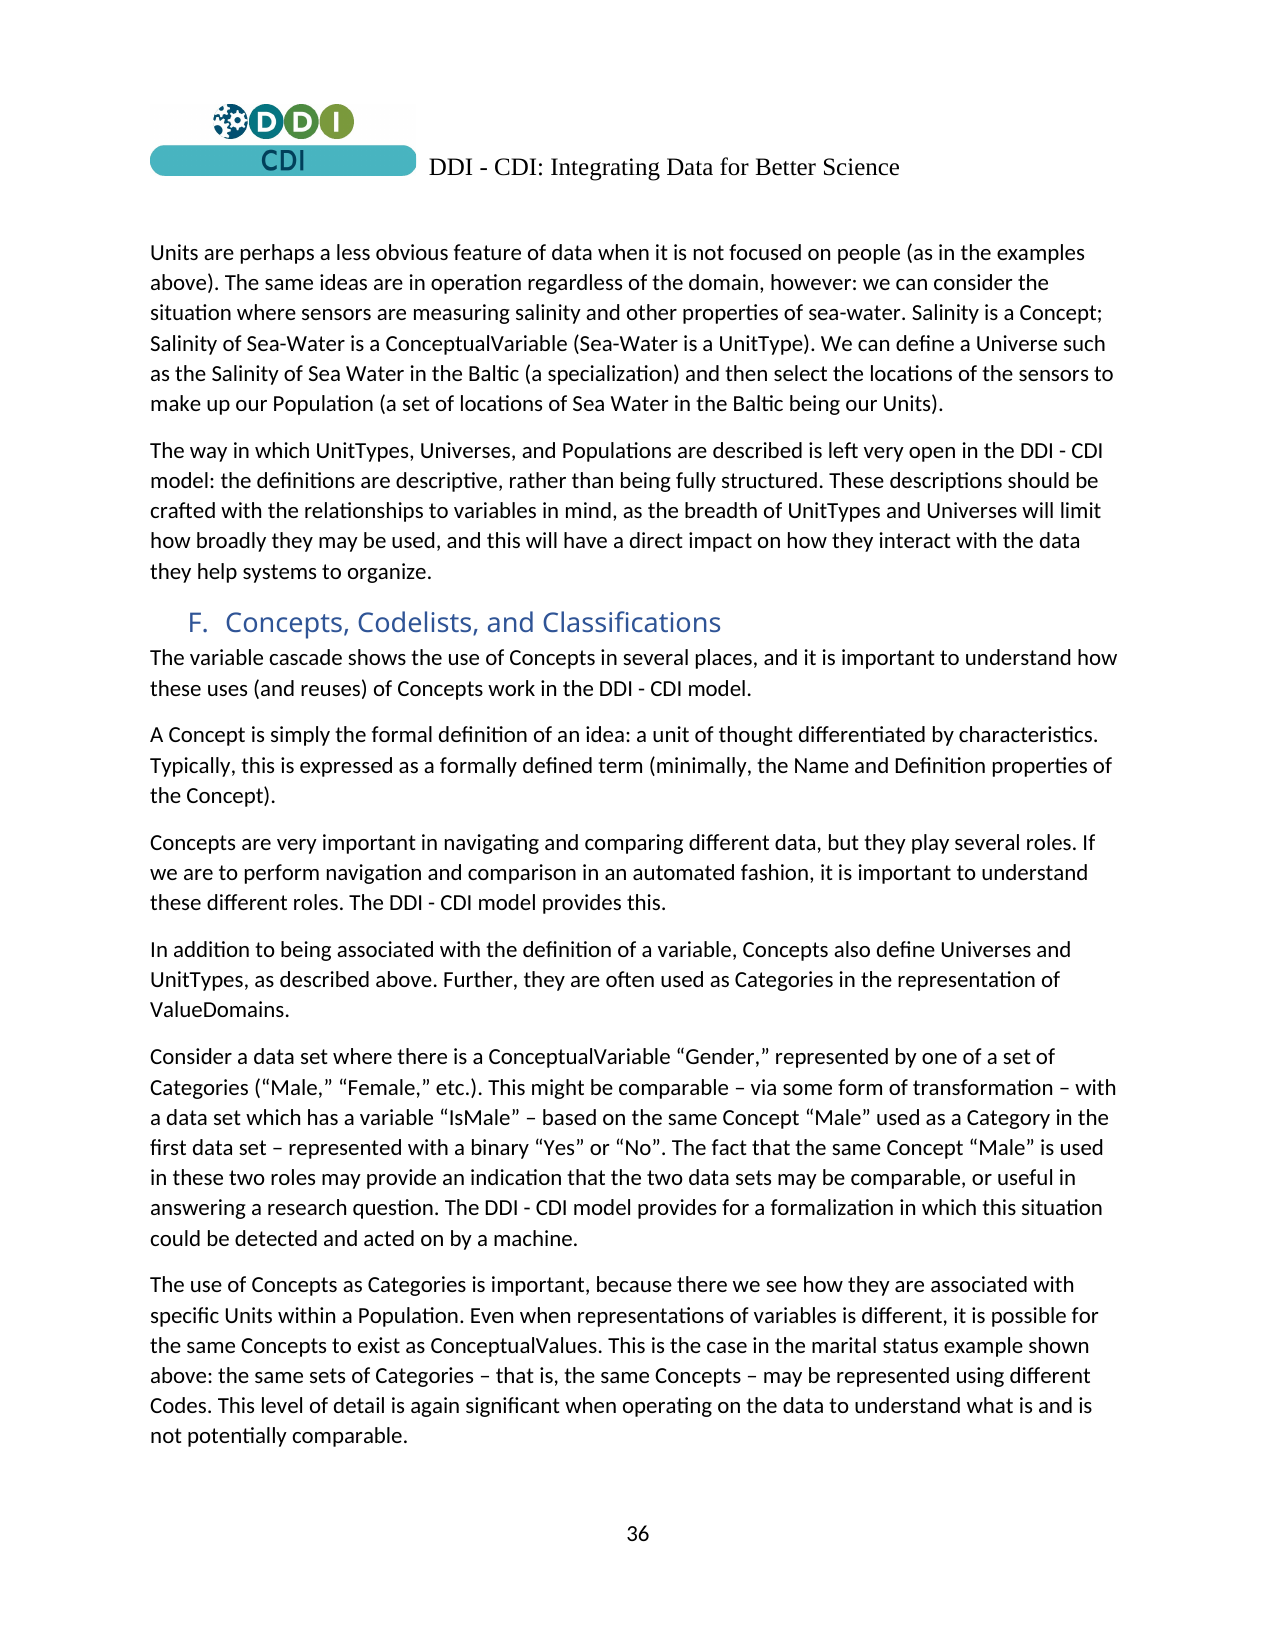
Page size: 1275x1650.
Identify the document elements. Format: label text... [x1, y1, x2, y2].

text A Concept is simply the formal definition of an idea: a unit of thought differentiated by characteristics. Typically, this is expressed as a formally defined term (minimally, the Name and Definition properties of the Concept). [150, 721, 1125, 809]
text The use of Concepts as Categories is important, because there we see how they are associated with specific Units within a Population. Even when representations of variables is different, it is possible for the same Concepts to exist as ConceptualValues. This is the case in the marital status example shown above: the same sets of Categories – that is, the same Concepts – may be represented using different Codes. This level of detail is again significant when operating on the data to understand what is and is not potentially comparable. [150, 1271, 1125, 1450]
text The way in which UnitTypes, Universes, and Populations are described is left very open in the DDI - CDI model: the definitions are descriptive, rather than being fully structured. These descriptions should be crafted with the relationships to variables in mind, as the breadth of UnitTypes and Universes will limit how broadly they may be used, and this will have a direct impact on how they interact with the data they help systems to organize. [150, 436, 1125, 585]
text Units are perhaps a less obvious feature of data when it is not focused on people (as in the examples above). The same ideas are in operation regardless of the domain, however: we can consider the situation where sensors are measuring salinity and other properties of sea-water. Salinity is a Concept; Salinity of Sea-Water is a ConceptualVariable (Sea-Water is a UnitType). We can define a Universe such as the Salinity of Sea Water in the Baltic (a specialization) and then select the locations of the sensors to make up our Population (a set of locations of Sea Water in the Baltic being our Units). [150, 238, 1125, 417]
text Consider a data set where there is a ConceptualVariable “Gender,” represented by one of a set of Categories (“Male,” “Female,” etc.). This might be comparable – via some form of transformation – with a data set which has a variable “IsMale” – based on the same Concept “Male” used as a Category in the first data set – represented with a binary “Yes” or “No”. The fact that the same Concept “Male” is used in these two roles may provide an indication that the two data sets may be comparable, or useful in answering a research question. The DDI - CDI model provides for a formalization in which this situation could be detected and acted on by a machine. [150, 1042, 1125, 1252]
text In addition to being associated with the definition of a variable, Concepts also define Universes and UnitTypes, as described above. Further, they are often used as Categories in the representation of ValueDomains. [150, 935, 1125, 1024]
picture [150, 104, 417, 176]
text Concepts are very important in navigating and comparing different data, but they play several roles. If we are to perform navigation and comparison in an automated fashion, it is important to understand these different roles. The DDI - CDI model provides this. [150, 828, 1125, 916]
subtitle Concepts, Codelists, and Classifications [187, 604, 1125, 641]
text The variable cascade shows the use of Concepts in several places, and it is important to understand how these uses (and reuses) of Concepts work in the DDI - CDI model. [150, 643, 1125, 702]
